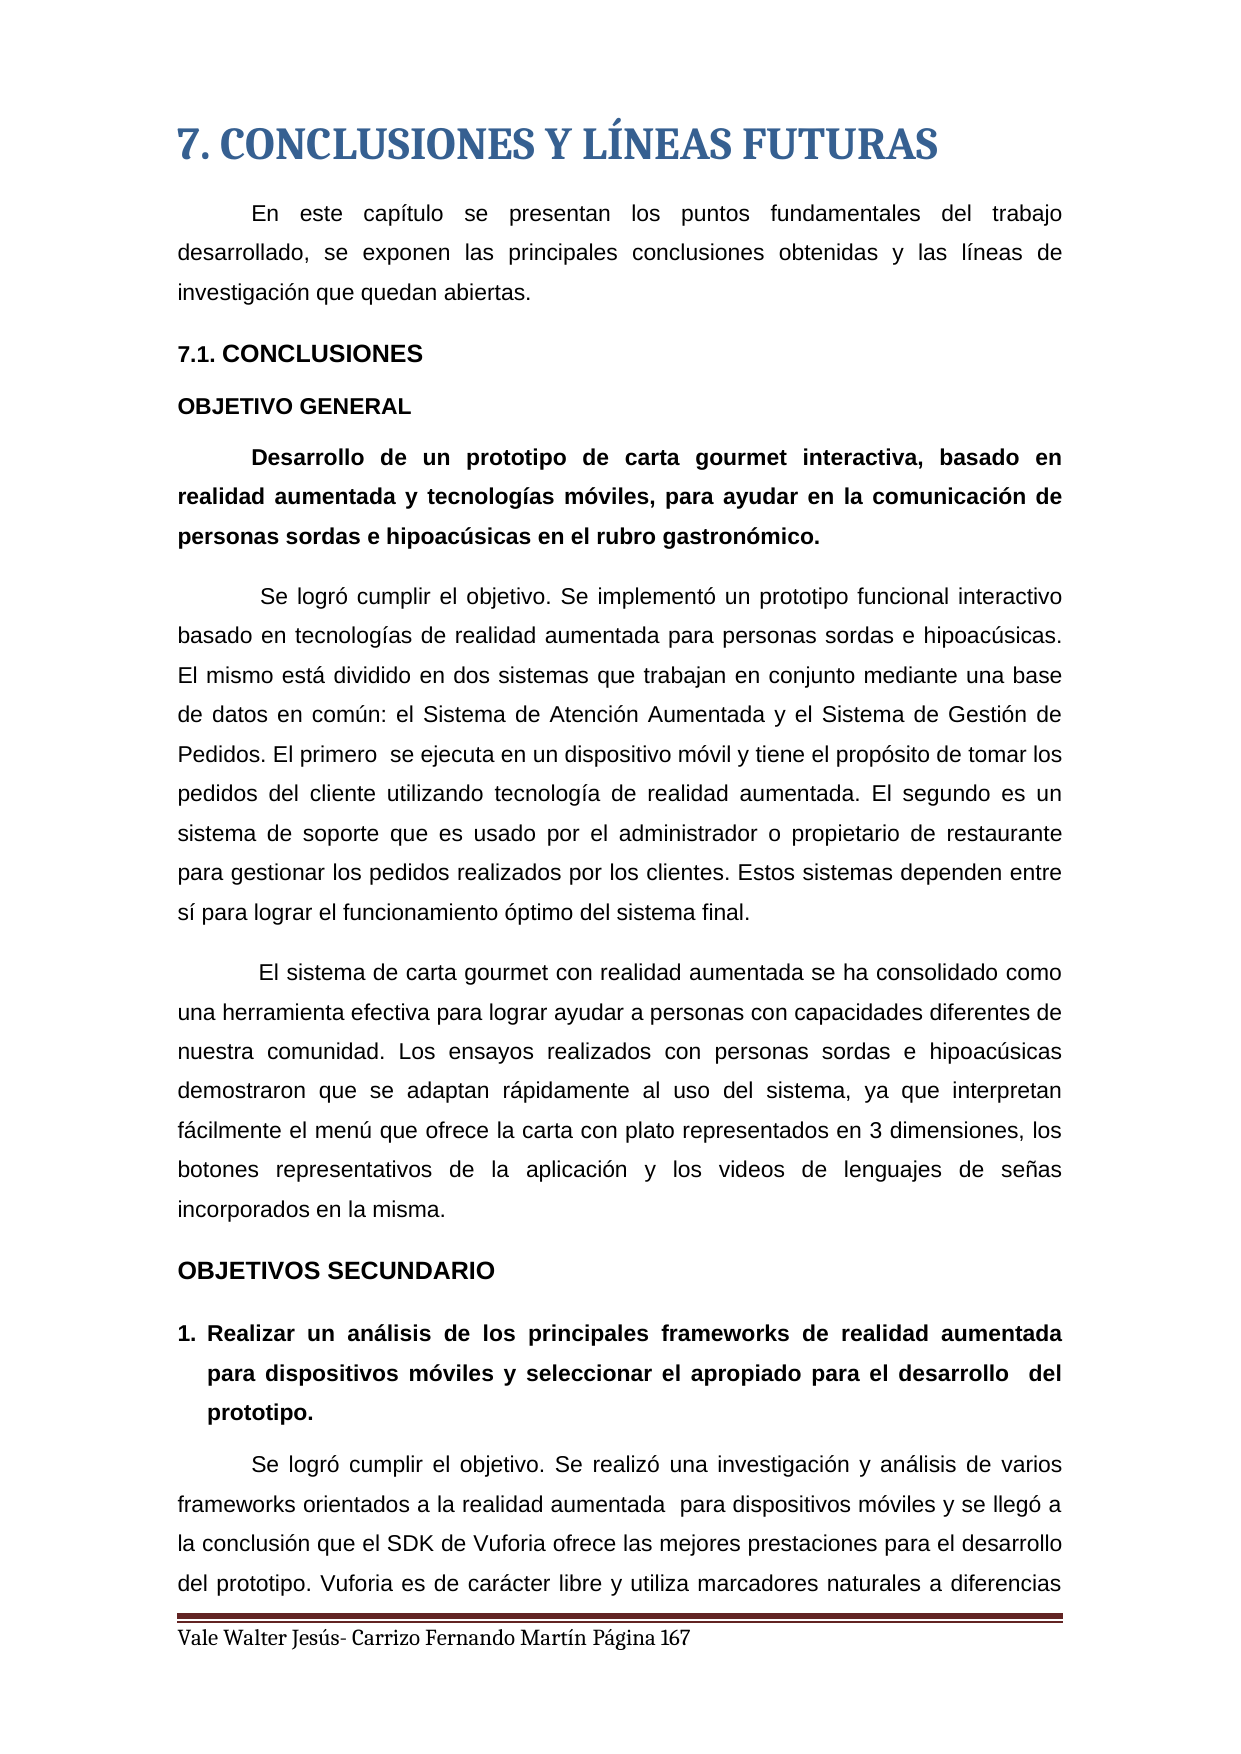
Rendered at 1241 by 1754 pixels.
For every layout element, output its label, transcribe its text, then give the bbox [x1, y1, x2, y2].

text OBJETIVO GENERAL [177, 393, 1063, 419]
text OBJETIVOS SECUNDARIO [177, 1256, 1063, 1285]
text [177, 1451, 1063, 1596]
text Desarrollo de un prototipo de carta gourmet interactiva, basado en realidad aumentada y tecnologías móviles, para ayudar en la comunicación de personas sordas e hipoacúsicas en el rubro gastronómico. [177, 444, 1063, 549]
text El sistema de carta gourmet con realidad aumentada se ha consolidado como una herramienta efectiva para lograr ayudar a personas con capacidades diferentes de nuestra comunidad. Los ensayos realizados con personas sordas e hipoacúsicas demostraron que se adaptan rápidamente al uso del sistema, ya que interpretan fácilmente el menú que ofrece la carta con plato representados en 3 dimensiones, los botones representativos de la aplicación y los videos de lenguajes de señas incorporados en la misma. [177, 959, 1063, 1222]
list Realizar un análisis de los principales frameworks de realidad aumentada para dispositivos móviles y seleccionar el apropiado para el desarrollo del prototipo. [177, 1320, 1063, 1426]
text 7.1. CONCLUSIONES [177, 339, 1063, 367]
text Se logró cumplir el objetivo. Se implementó un prototipo funcional interactivo basado en tecnologías de realidad aumentada para personas sordas e hipoacúsicas. El mismo está dividido en dos sistemas que trabajan en conjunto mediante una base de datos en común: el Sistema de Atención Aumentada y el Sistema de Gestión de Pedidos. El primero se ejecuta en un dispositivo móvil y tiene el propósito de tomar los pedidos del cliente utilizando tecnología de realidad aumentada. El segundo es un sistema de soporte que es usado por el administrador o propietario de restaurante para gestionar los pedidos realizados por los clientes. Estos sistemas dependen entre sí para lograr el funcionamiento óptimo del sistema final. [177, 583, 1063, 925]
text En este capítulo se presentan los puntos fundamentales del trabajo desarrollado, se exponen las principales conclusiones obtenidas y las líneas de investigación que quedan abiertas. [177, 199, 1063, 305]
text 7. CONCLUSIONES Y LÍNEAS FUTURAS [177, 118, 1063, 171]
